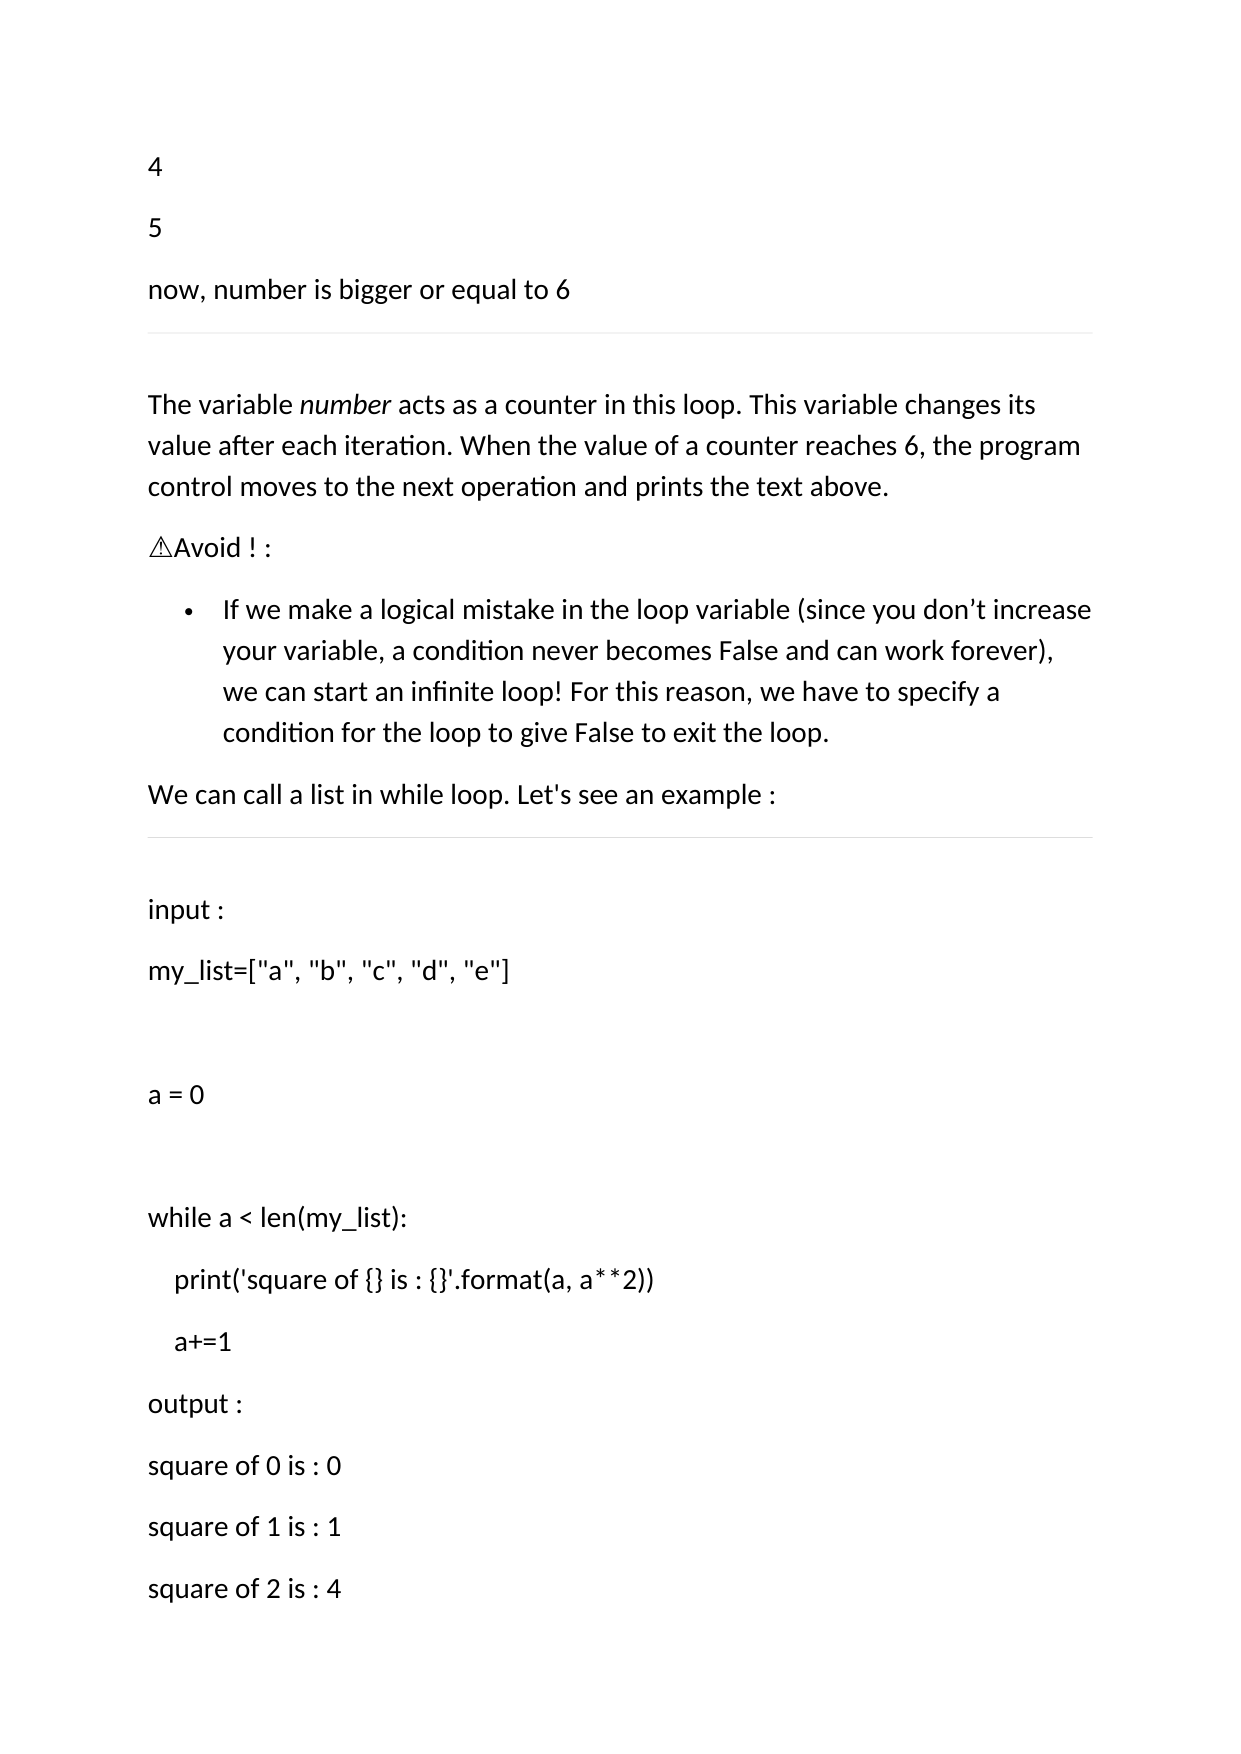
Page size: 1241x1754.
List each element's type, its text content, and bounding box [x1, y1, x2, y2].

text output : [148, 1385, 1093, 1421]
text a+=1 [148, 1323, 1093, 1359]
text The variable number acts as a counter in this loop. This variable changes its value after each iteration. When the value of a counter reaches 6, the program control moves to the next operation and prints the text above. [148, 386, 1093, 503]
text We can call a list in while loop. Let's see an example : [148, 776, 1093, 812]
text while a < len(my_list): [148, 1199, 1093, 1235]
text ⚠️Avoid ! : [148, 529, 1093, 565]
text 4 [148, 148, 1093, 183]
text my_list=["a", "b", "c", "d", "e"] [148, 952, 1093, 988]
text now, number is bigger or equal to 6 [148, 271, 1093, 307]
text a = 0 [148, 1076, 1093, 1112]
text square of 0 is : 0 [148, 1447, 1093, 1482]
text square of 2 is : 4 [148, 1570, 1093, 1606]
text input : [148, 891, 1093, 926]
text 5 [148, 209, 1093, 245]
list If we make a logical mistake in the loop variable (since you don’t increase your variable, a condition never becomes False and can work forever), we can start an infinite loop! For this reason, we have to specify a condition for the loop to give False to exit the loop. [185, 591, 1093, 750]
text print('square of {} is : {}'.format(a, a**2)) [148, 1261, 1093, 1297]
text square of 1 is : 1 [148, 1508, 1093, 1544]
